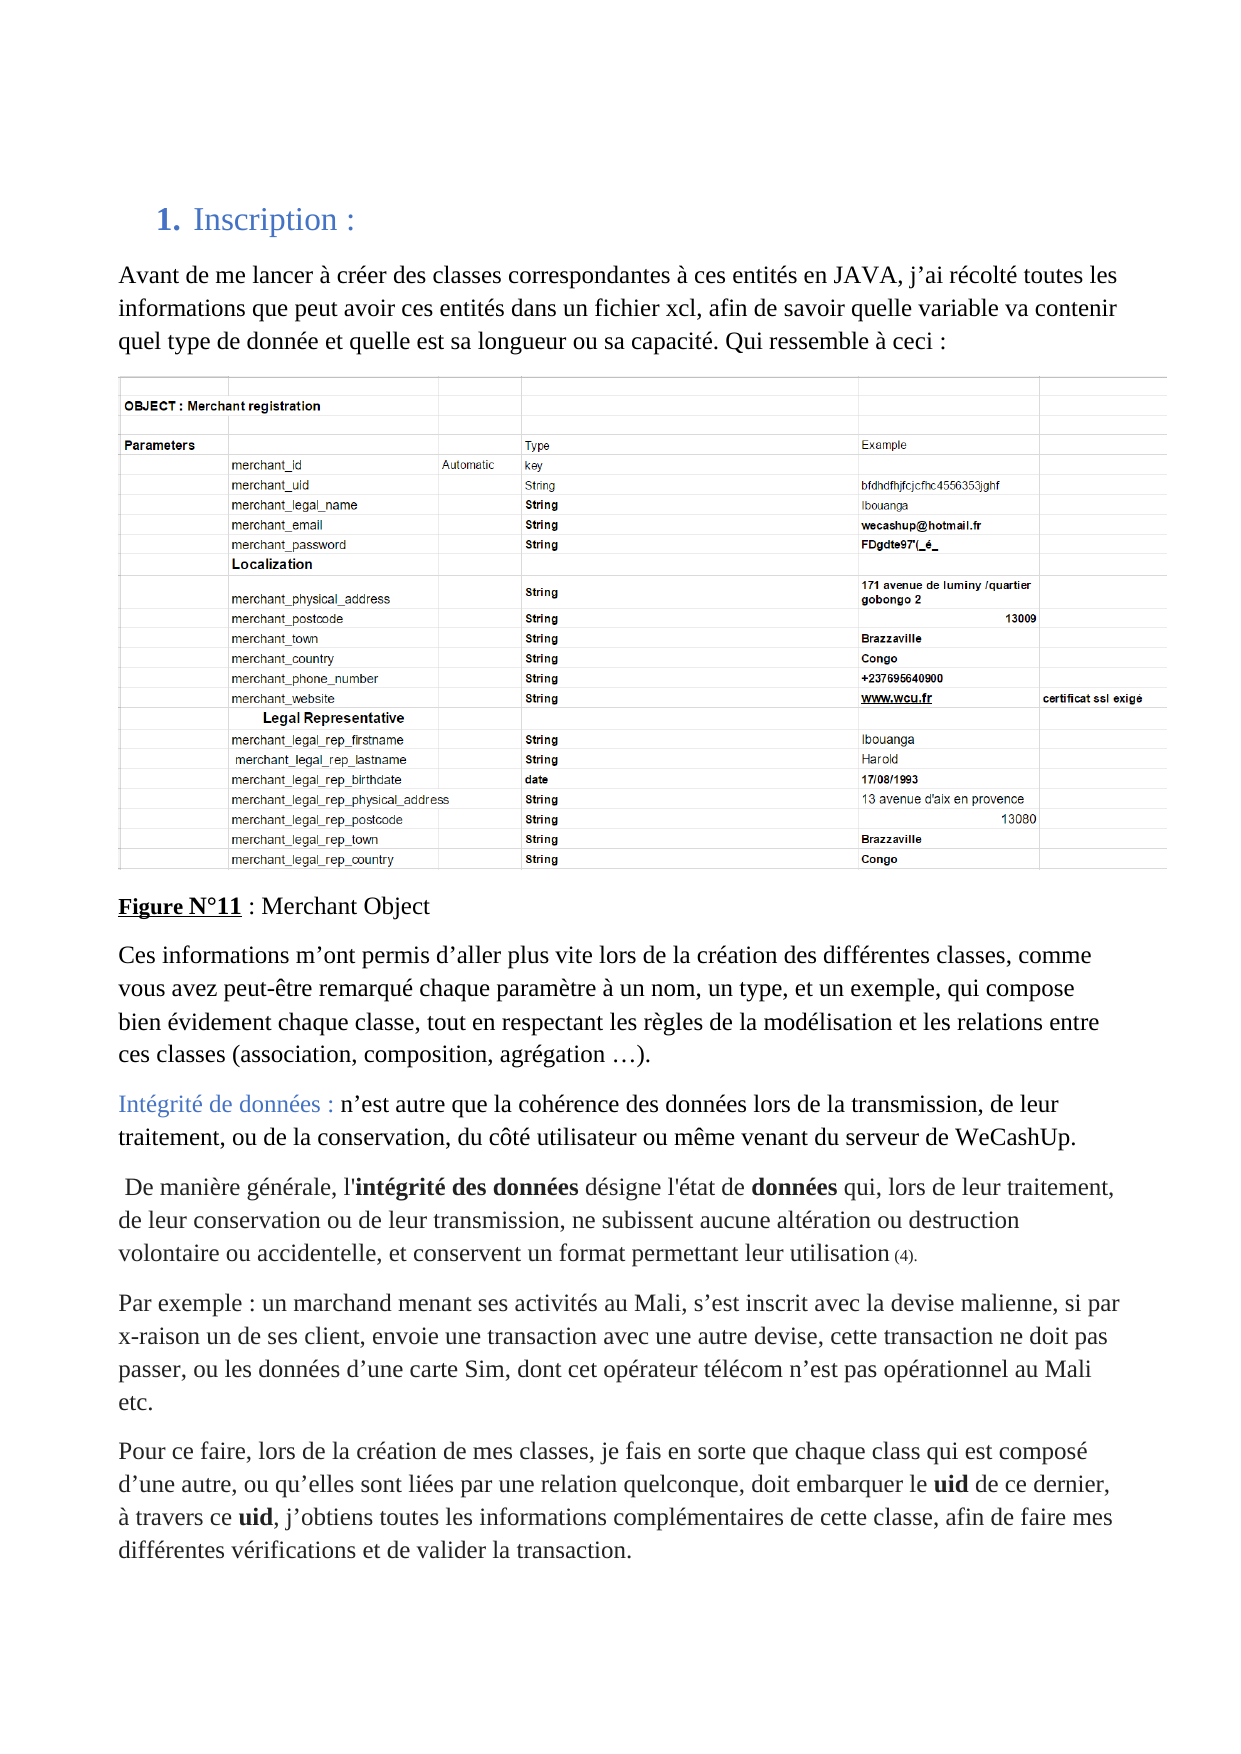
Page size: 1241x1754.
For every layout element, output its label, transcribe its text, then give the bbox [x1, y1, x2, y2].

picture [118, 376, 1167, 870]
text Ces informations m’ont permis d’aller plus vite lors de la création des différentes classes, comme vous avez peut-être remarqué chaque paramètre à un nom, un type, et un exemple, qui compose bien évidement chaque classe, tout en respectant les règles de la modélisation et les relations entre ces classes (association, composition, agrégation …). [118, 941, 1122, 1068]
text Avant de me lancer à créer des classes correspondantes à ces entités en JAVA, j’ai récolté toutes les informations que peut avoir ces entités dans un fichier xcl, afin de savoir quelle variable va contenir quel type de donnée et quelle est sa longueur ou sa capacité. Qui ressemble à ceci : [118, 260, 1122, 355]
text Intégrité de données : n’est autre que la cohérence des données lors de la transmission, de leur traitement, ou de la conservation, du côté utilisateur ou même venant du serveur de WeCashUp. [118, 1089, 1122, 1151]
text Par exemple : un marchand menant ses activités au Mali, s’est inscrit avec la devise malienne, si par x-raison un de ses client, envoie une transaction avec une autre devise, cette transaction ne doit pas passer, ou les données d’une carte Sim, dont cet opérateur télécom n’est pas opérationnel au Mali etc. [118, 1288, 1122, 1416]
text Figure N°11 : Merchant Object [118, 891, 1122, 919]
text Pour ce faire, lors de la création de mes classes, je fais en sorte que chaque class qui est composé d’une autre, ou qu’elles sont liées par une relation quelconque, doit embarquer le uid de ce dernier, à travers ce uid, j’obtiens toutes les informations complémentaires de cette classe, afin de faire mes différentes vérifications et de valider la transaction. [118, 1436, 1122, 1564]
text De manière générale, l'intégrité des données désigne l'état de données qui, lors de leur traitement, de leur conservation ou de leur transmission, ne subissent aucune altération ou destruction volontaire ou accidentelle, et conservent un format permettant leur utilisation (4). [118, 1172, 1122, 1267]
list Inscription : [156, 200, 1122, 238]
